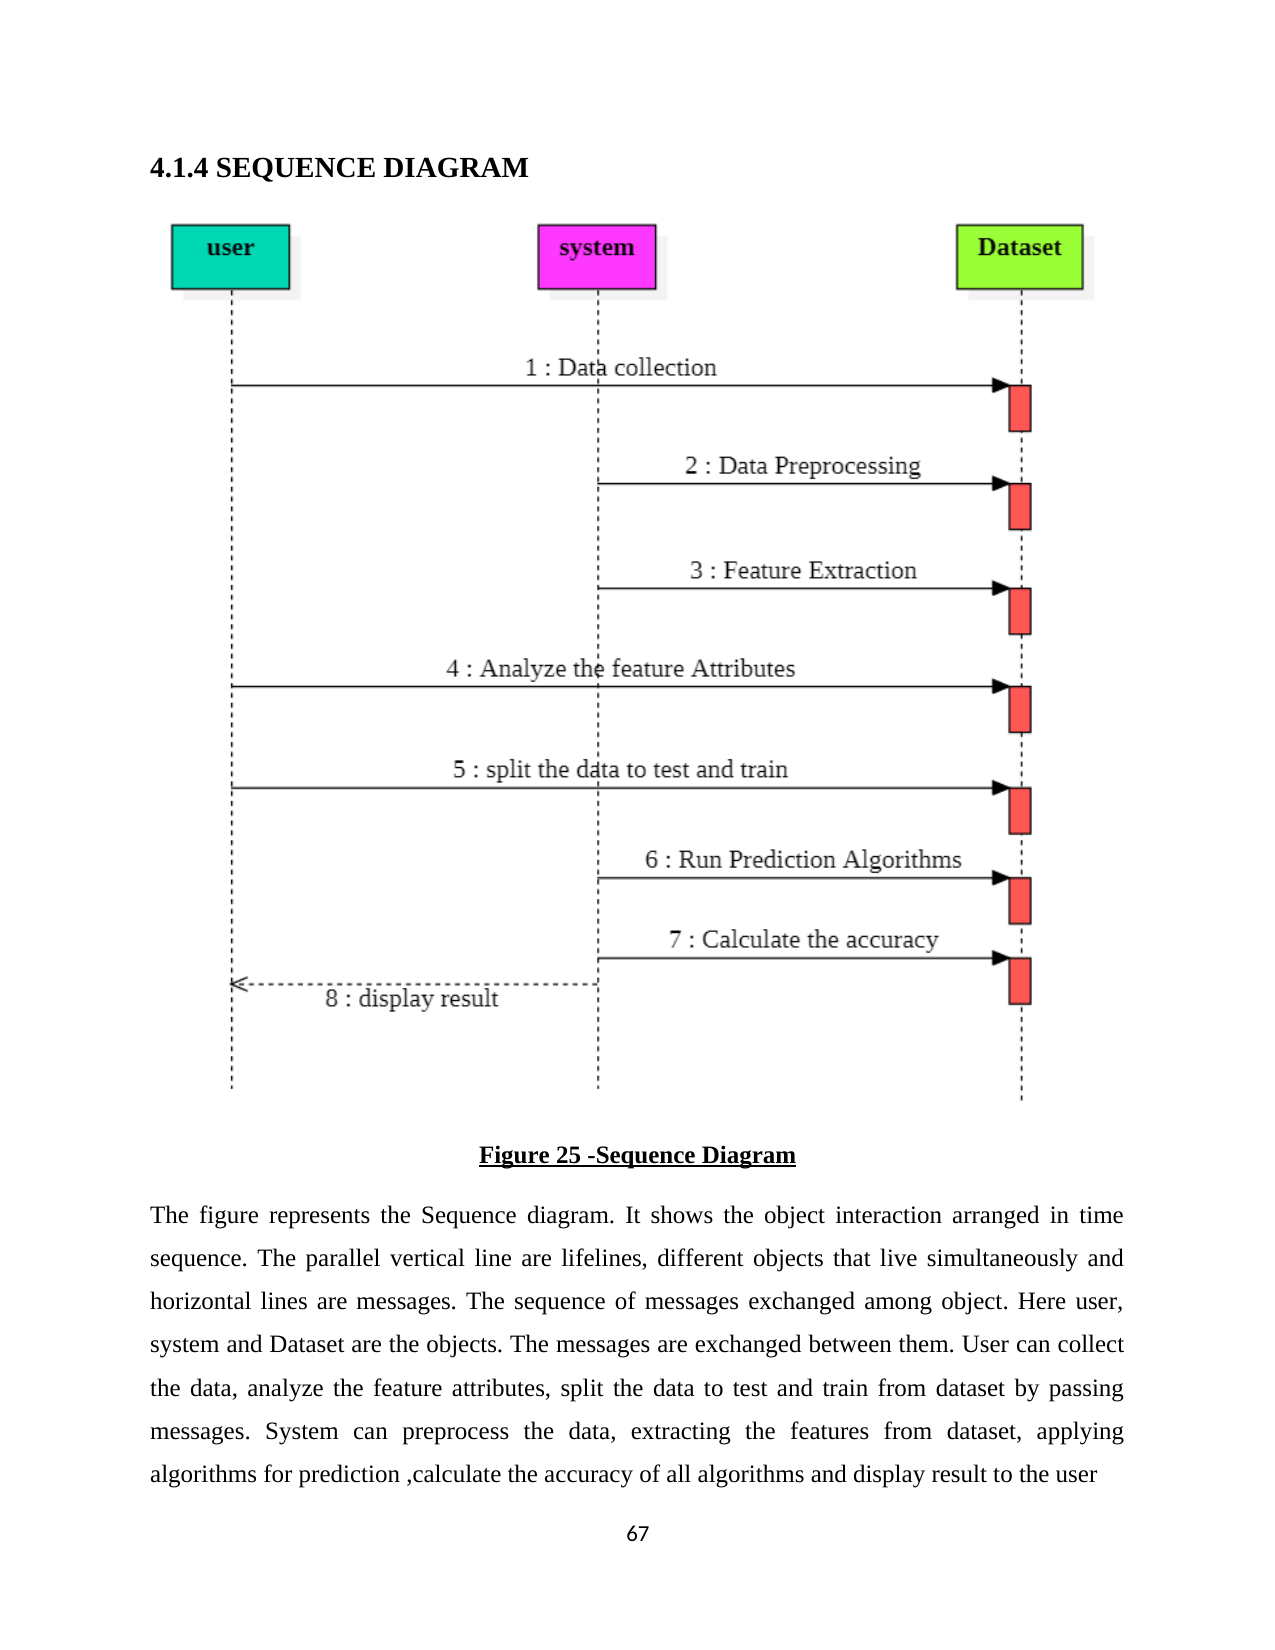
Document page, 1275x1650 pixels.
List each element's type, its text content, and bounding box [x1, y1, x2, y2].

text The figure represents the Sequence diagram. It shows the object interaction arranged in time sequence. The parallel vertical line are lifelines, different objects that live simultaneously and horizontal lines are messages. The sequence of messages exchanged among object. Here user, system and Dataset are the objects. The messages are exchanged between them. User can collect the data, analyze the feature attributes, split the data to test and train from dataset by passing messages. System can preprocess the data, extracting the features from dataset, applying algorithms for prediction ,calculate the accuracy of all algorithms and display result to the user [150, 1200, 1125, 1488]
text 4.1.4 SEQUENCE DIAGRAM [150, 150, 1125, 183]
picture [150, 217, 1125, 1110]
text Figure 25 -Sequence Diagram [150, 1140, 1125, 1169]
